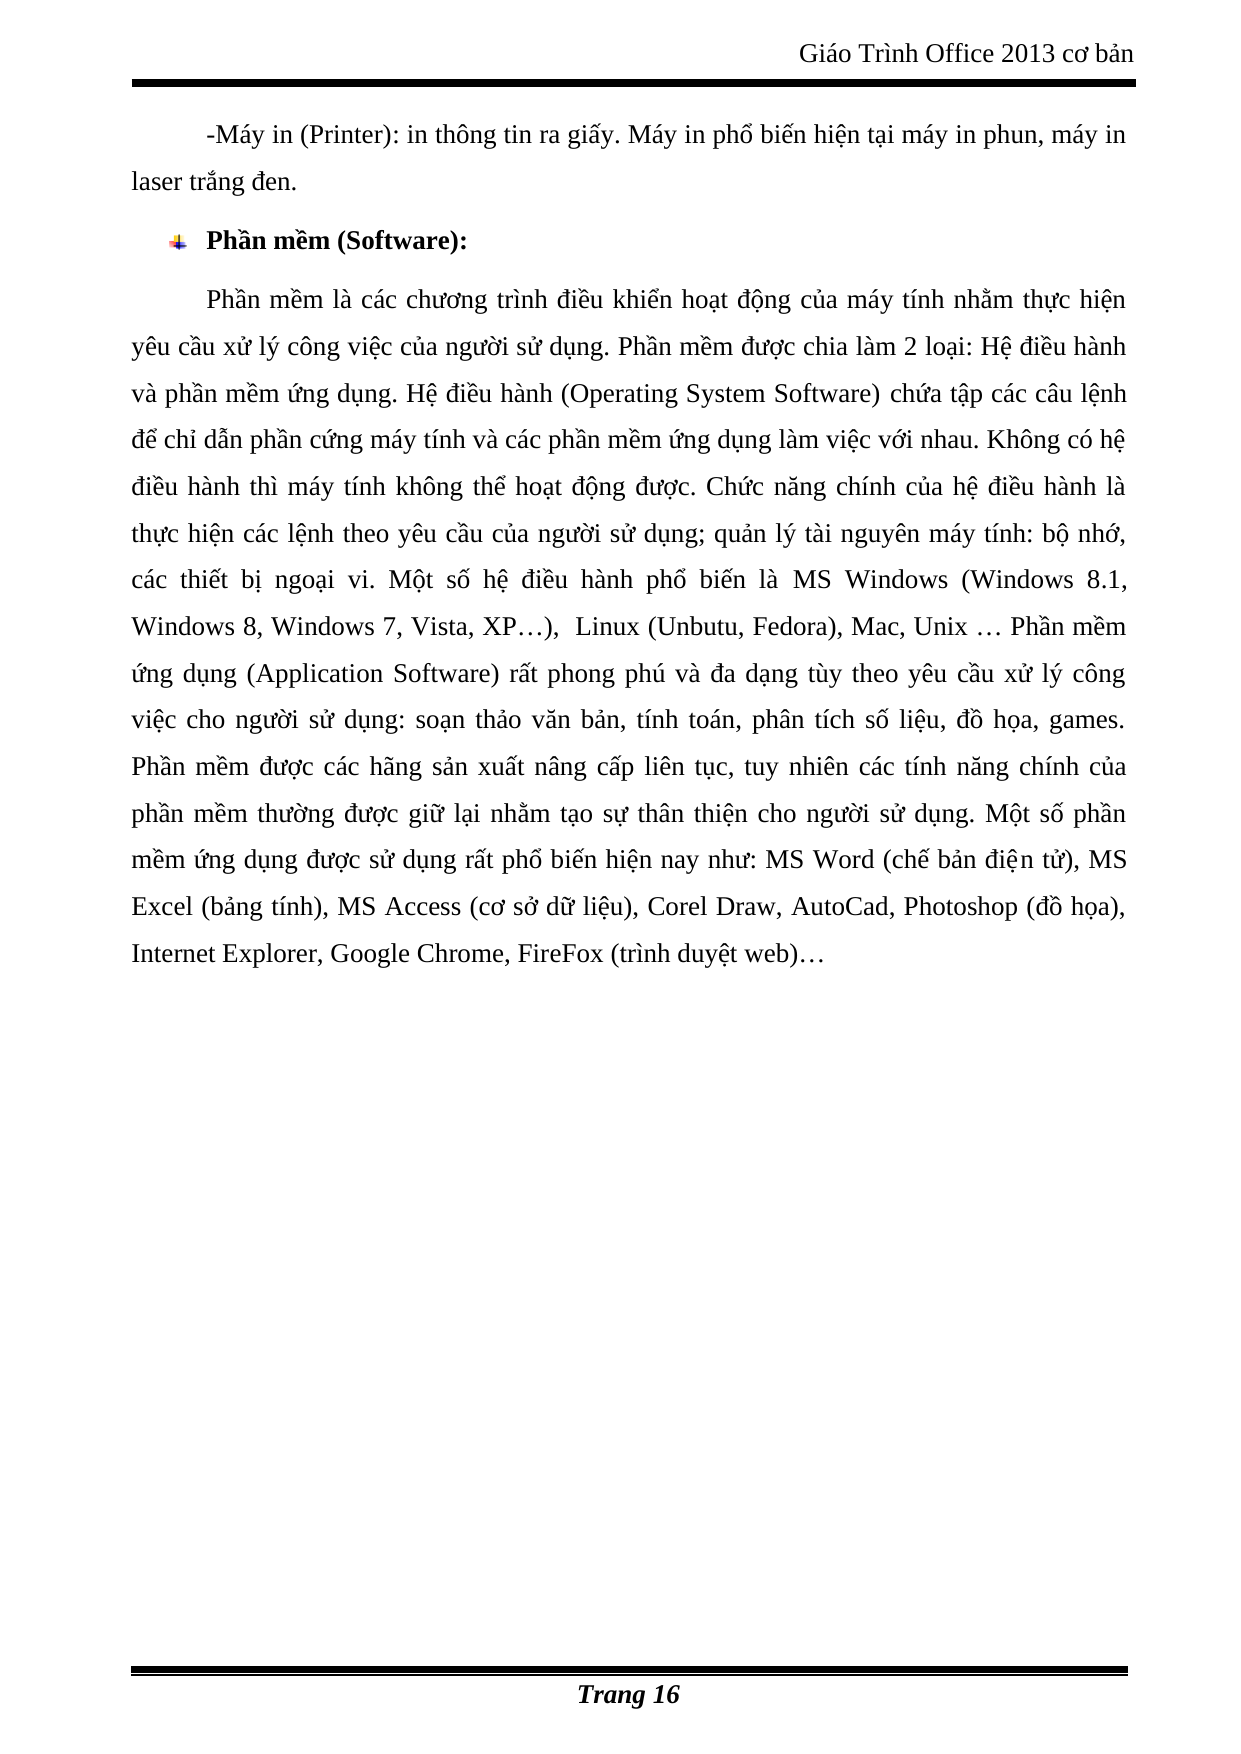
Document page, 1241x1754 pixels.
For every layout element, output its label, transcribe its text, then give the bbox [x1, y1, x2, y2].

picture [169, 233, 187, 250]
text -Máy in (Printer): in thông tin ra giấy. Máy in phổ biến hiện tại máy in phun, máy in laser trắng đen. [131, 119, 1128, 196]
list Phần mềm (Software): [169, 224, 1128, 256]
text Phần mềm là các chương trình điều khiển hoạt động của máy tính nhằm thực hiện yêu cầu xử lý công việc của người sử dụng. Phần mềm được chia làm 2 loại: Hệ điều hành và phần mềm ứng dụng. Hệ điều hành (Operating System Software) chứa tập các câu lệnh để chỉ dẫn phần cứng máy tính và các phần mềm ứng dụng làm việc với nhau. Không có hệ điều hành thì máy tính không thể hoạt động được. Chức năng chính của hệ điều hành là thực hiện các lệnh theo yêu cầu của người sử dụng; quản lý tài nguyên máy tính: bộ nhớ, các thiết bị ngoại vi. Một số hệ điều hành phổ biến là MS Windows (Windows 8.1, Windows 8, Windows 7, Vista, XP…), Linux (Unbutu, Fedora), Mac, Unix … Phần mềm ứng dụng (Application Software) rất phong phú và đa dạng tùy theo yêu cầu xử lý công việc cho người sử dụng: soạn thảo văn bản, tính toán, phân tích số liệu, đồ họa, games. Phần mềm được các hãng sản xuất nâng cấp liên tục, tuy nhiên các tính năng chính của phần mềm thường được giữ lại nhằm tạo sự thân thiện cho người sử dụng. Một số phần mềm ứng dụng được sử dụng rất phổ biến hiện nay như: MS Word (chế bản điện tử), MS Excel (bảng tính), MS Access (cơ sở dữ liệu), Corel Draw, AutoCad, Photoshop (đồ họa), Internet Explorer, Google Chrome, FireFox (trình duyệt web)… [131, 284, 1128, 968]
